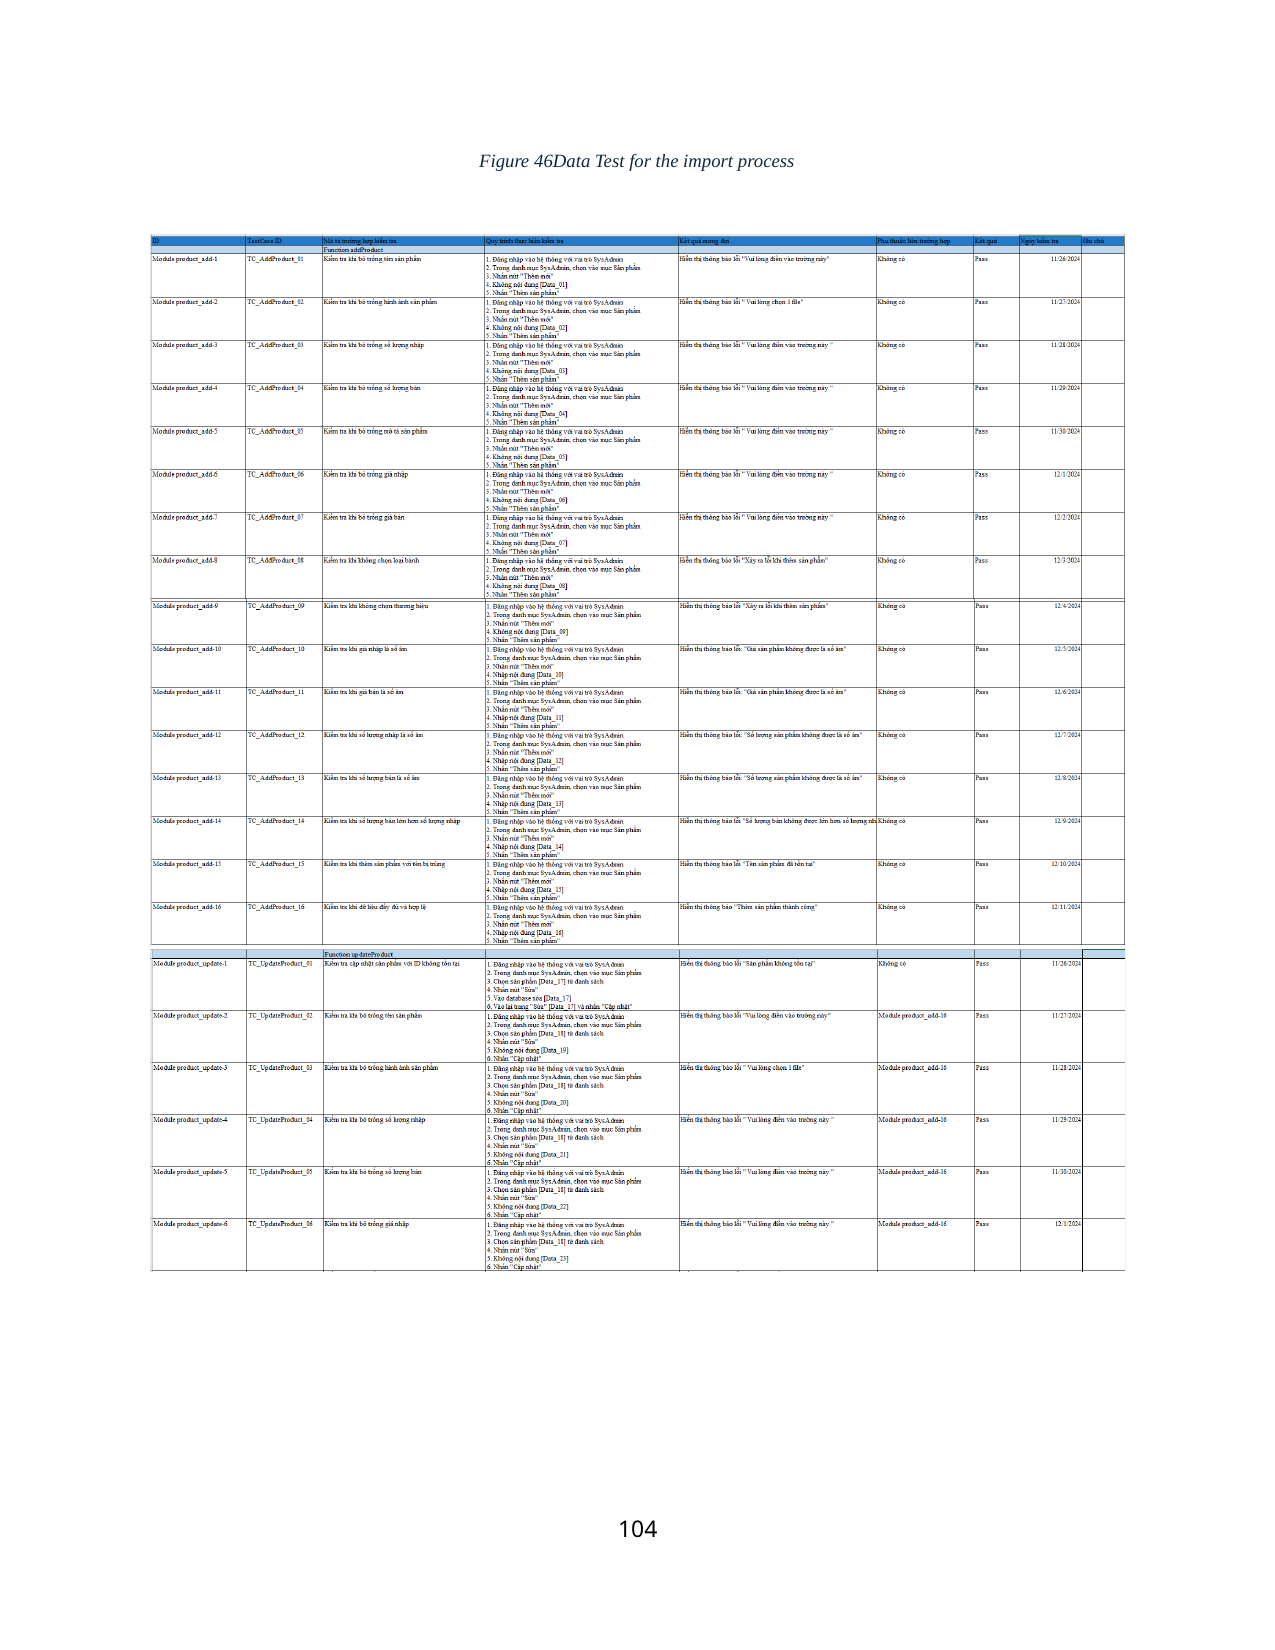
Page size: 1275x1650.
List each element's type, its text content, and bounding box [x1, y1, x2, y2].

picture [150, 949, 1125, 1272]
text Figure 46. Data Test for the import process [150, 150, 1125, 172]
picture [150, 234, 1125, 945]
